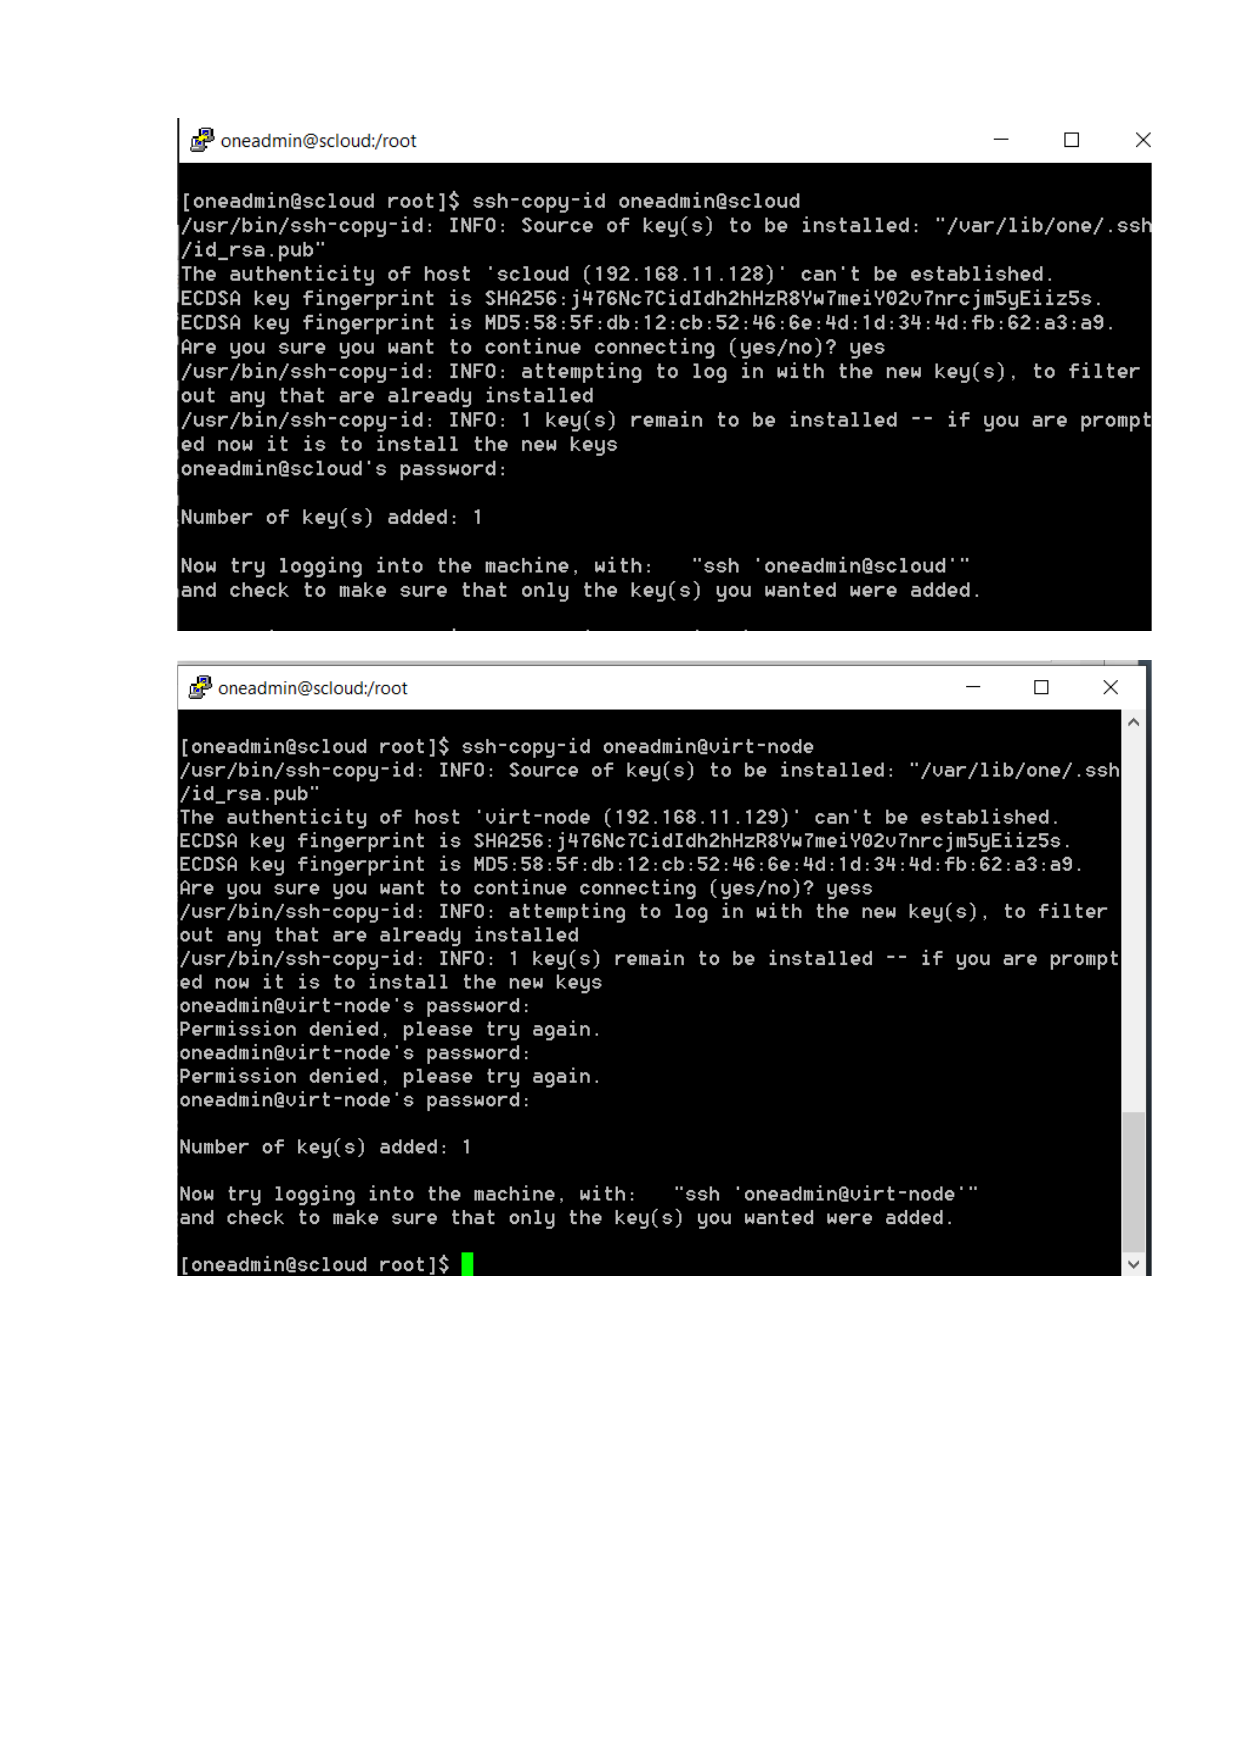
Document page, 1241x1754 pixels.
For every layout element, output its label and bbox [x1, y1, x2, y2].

picture [177, 118, 1152, 631]
picture [177, 660, 1152, 1276]
